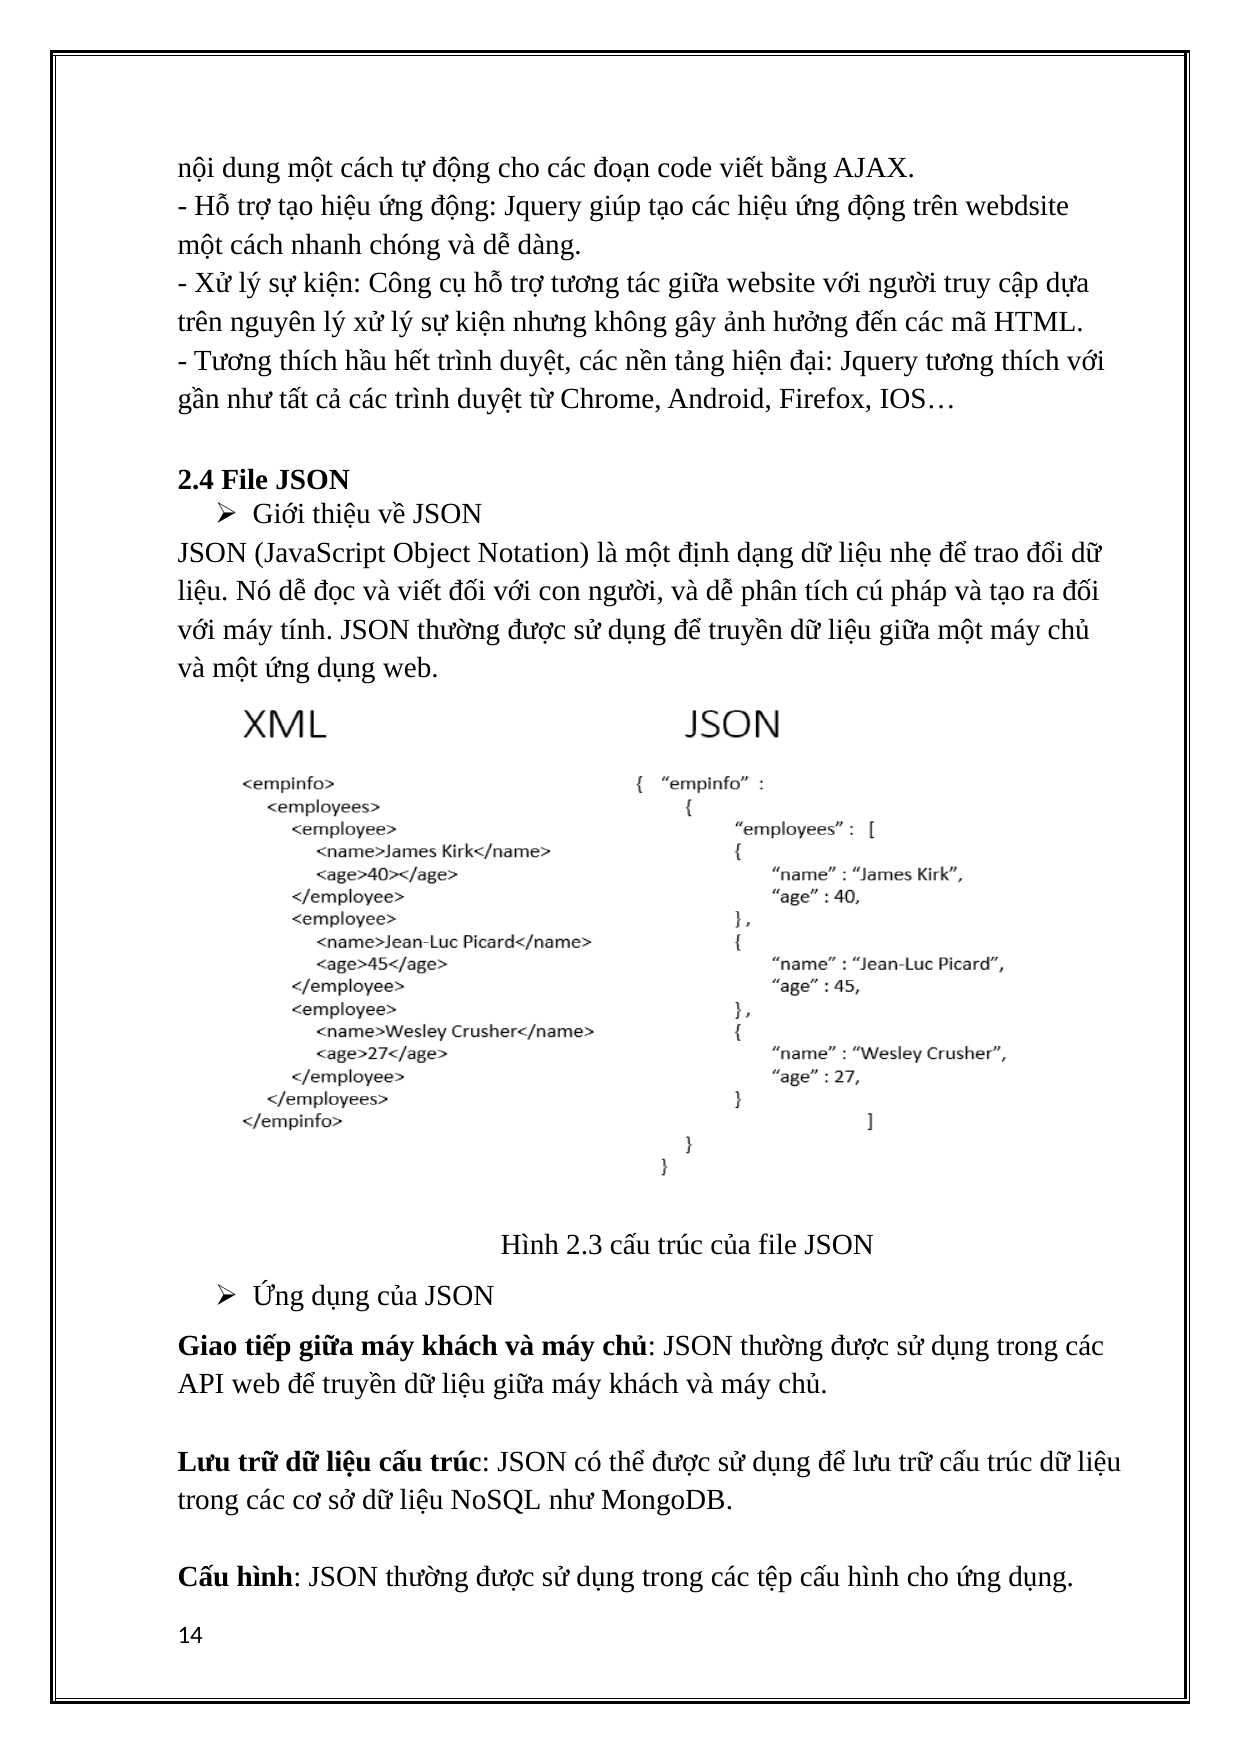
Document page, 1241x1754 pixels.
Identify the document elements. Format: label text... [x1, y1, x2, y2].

text nội dung một cách tự động cho các đoạn code viết bằng AJAX. [177, 150, 1122, 183]
text Cấu hình: JSON thường được sử dụng trong các tệp cấu hình cho ứng dụng. [177, 1559, 1122, 1593]
text trên nguyên lý xử lý sự kiện nhưng không gây ảnh hưởng đến các mã HTML. [177, 304, 1122, 338]
list Giới thiệu về JSON [215, 496, 1122, 530]
subtitle 2.4 File JSON [177, 462, 1122, 496]
text Giao tiếp giữa máy khách và máy chủ: JSON thường được sử dụng trong các API web để truyền dữ liệu giữa máy khách và máy chủ. [177, 1328, 1122, 1400]
text - Xử lý sự kiện: Công cụ hỗ trợ tương tác giữa website với người truy cập dựa [177, 266, 1122, 299]
text gần như tất cả các trình duyệt từ Chrome, Android, Firefox, IOS… [177, 381, 1122, 415]
text JSON (JavaScript Object Notation) là một định dạng dữ liệu nhẹ để trao đổi dữ liệu. Nó dễ đọc và viết đối với con người, và dễ phân tích cú pháp và tạo ra đối với máy tính. JSON thường được sử dụng để truyền dữ liệu giữa một máy chủ và một ứng dụng web. [177, 535, 1122, 684]
list Ứng dụng của JSON [215, 1278, 1122, 1311]
text Lưu trữ dữ liệu cấu trúc: JSON có thể được sử dụng để lưu trữ cấu trúc dữ liệu trong các cơ sở dữ liệu NoSQL như MongoDB. [177, 1444, 1122, 1516]
text - Tương thích hầu hết trình duyệt, các nền tảng hiện đại: Jquery tương thích với [177, 343, 1122, 376]
text - Hỗ trợ tạo hiệu ứng động: Jquery giúp tạo các hiệu ứng động trên webdsite [177, 188, 1122, 222]
list Hình 2.3 cấu trúc của file JSON [252, 1227, 1122, 1261]
text một cách nhanh chóng và dễ dàng. [177, 227, 1122, 261]
picture [177, 688, 1122, 1212]
